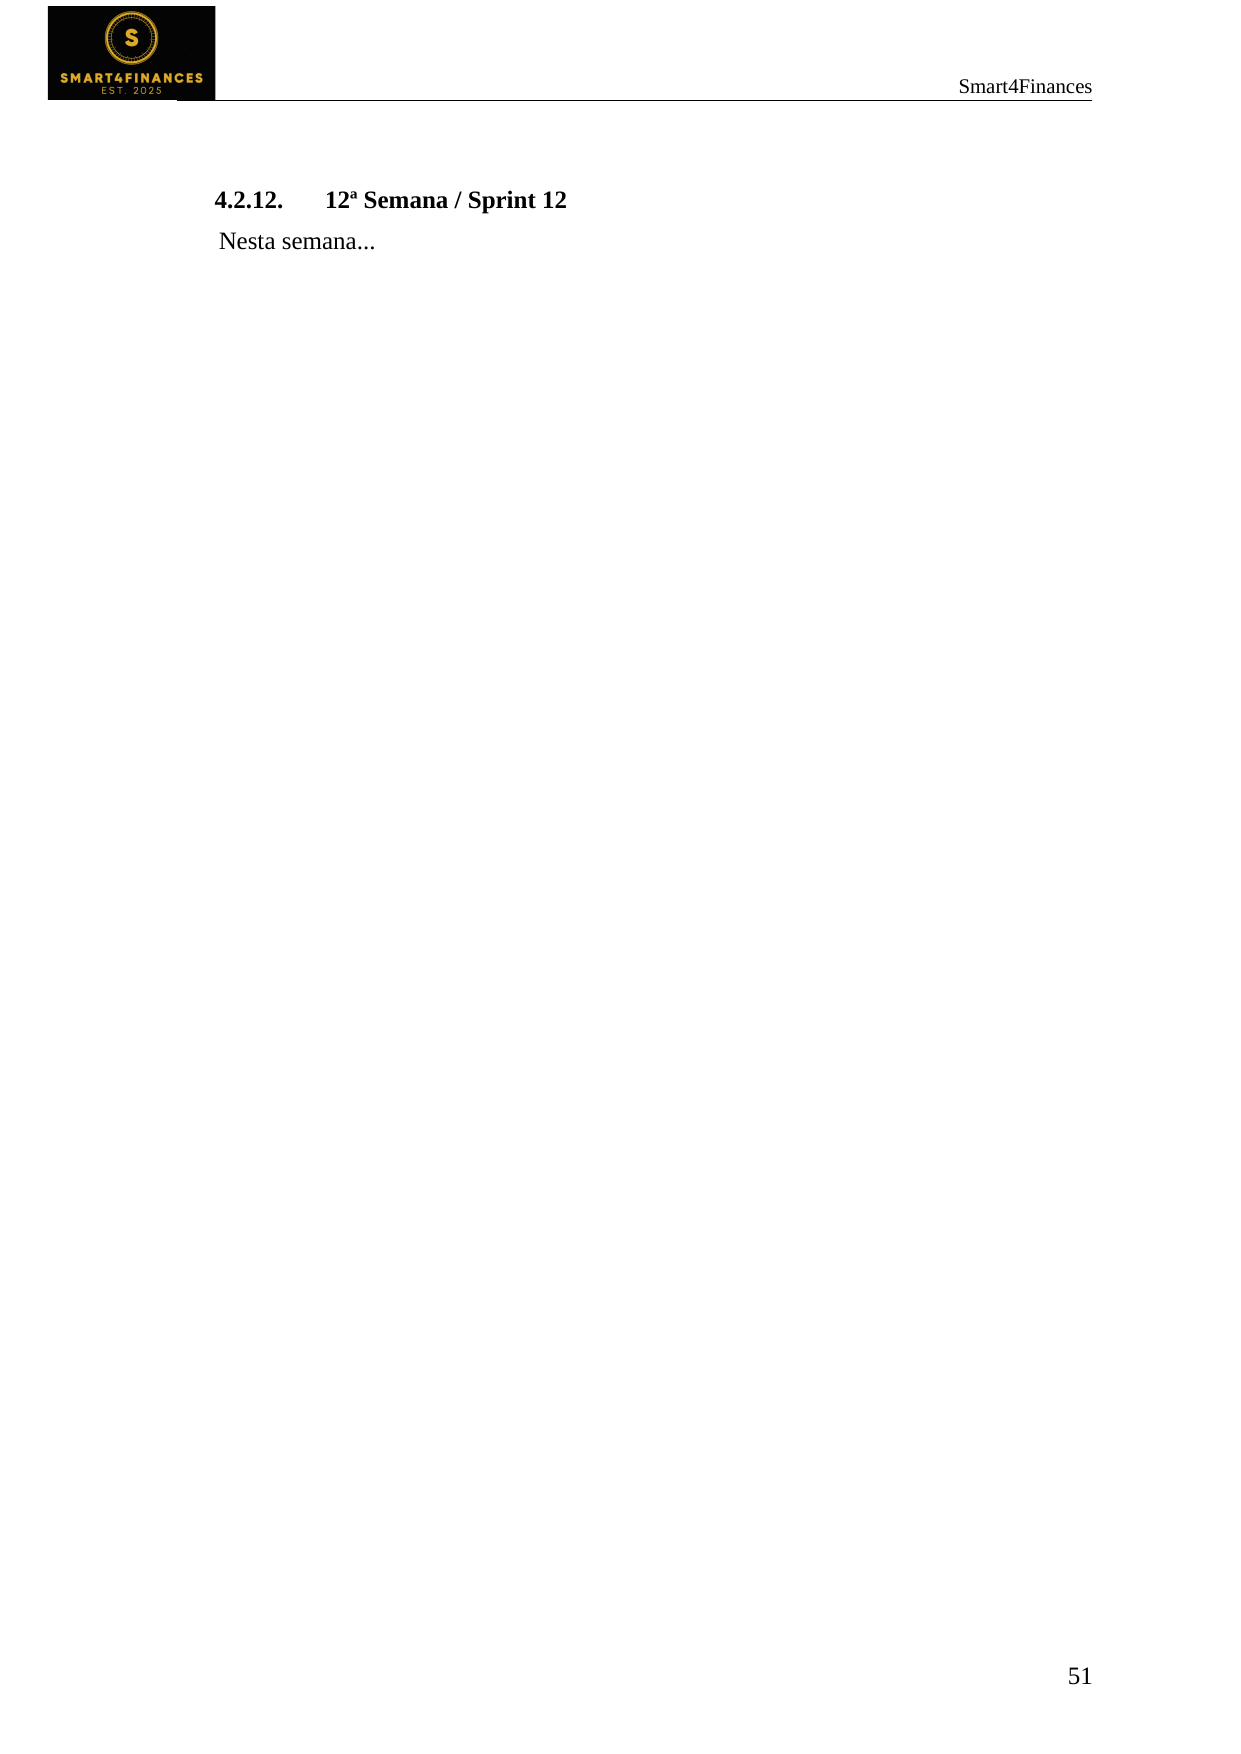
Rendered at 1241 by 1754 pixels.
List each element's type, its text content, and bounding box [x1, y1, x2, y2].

text Nesta semana... [177, 226, 1092, 255]
subtitle 12ª Semana / Sprint 12 [214, 185, 1092, 214]
picture [47, 6, 216, 100]
